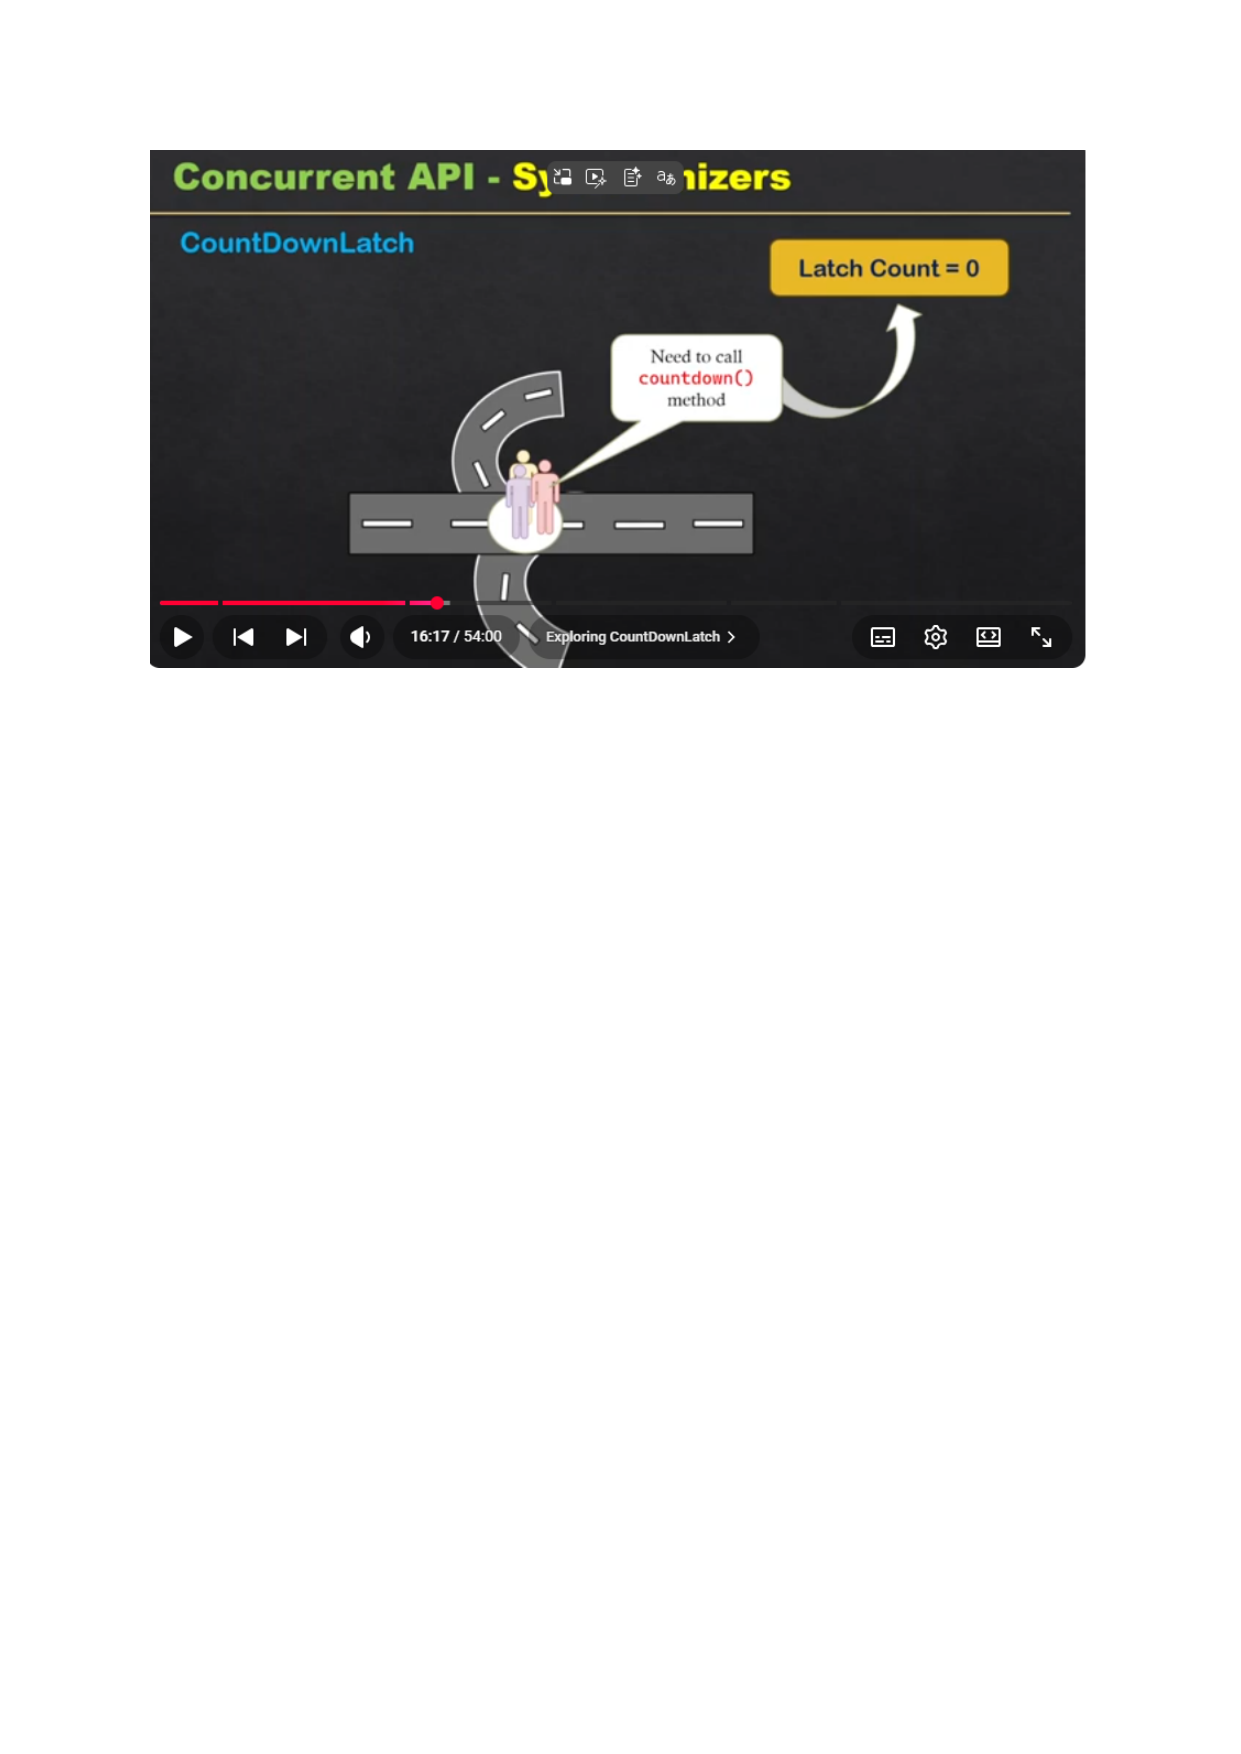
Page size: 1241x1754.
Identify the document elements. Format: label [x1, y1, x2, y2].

picture [150, 150, 1091, 668]
